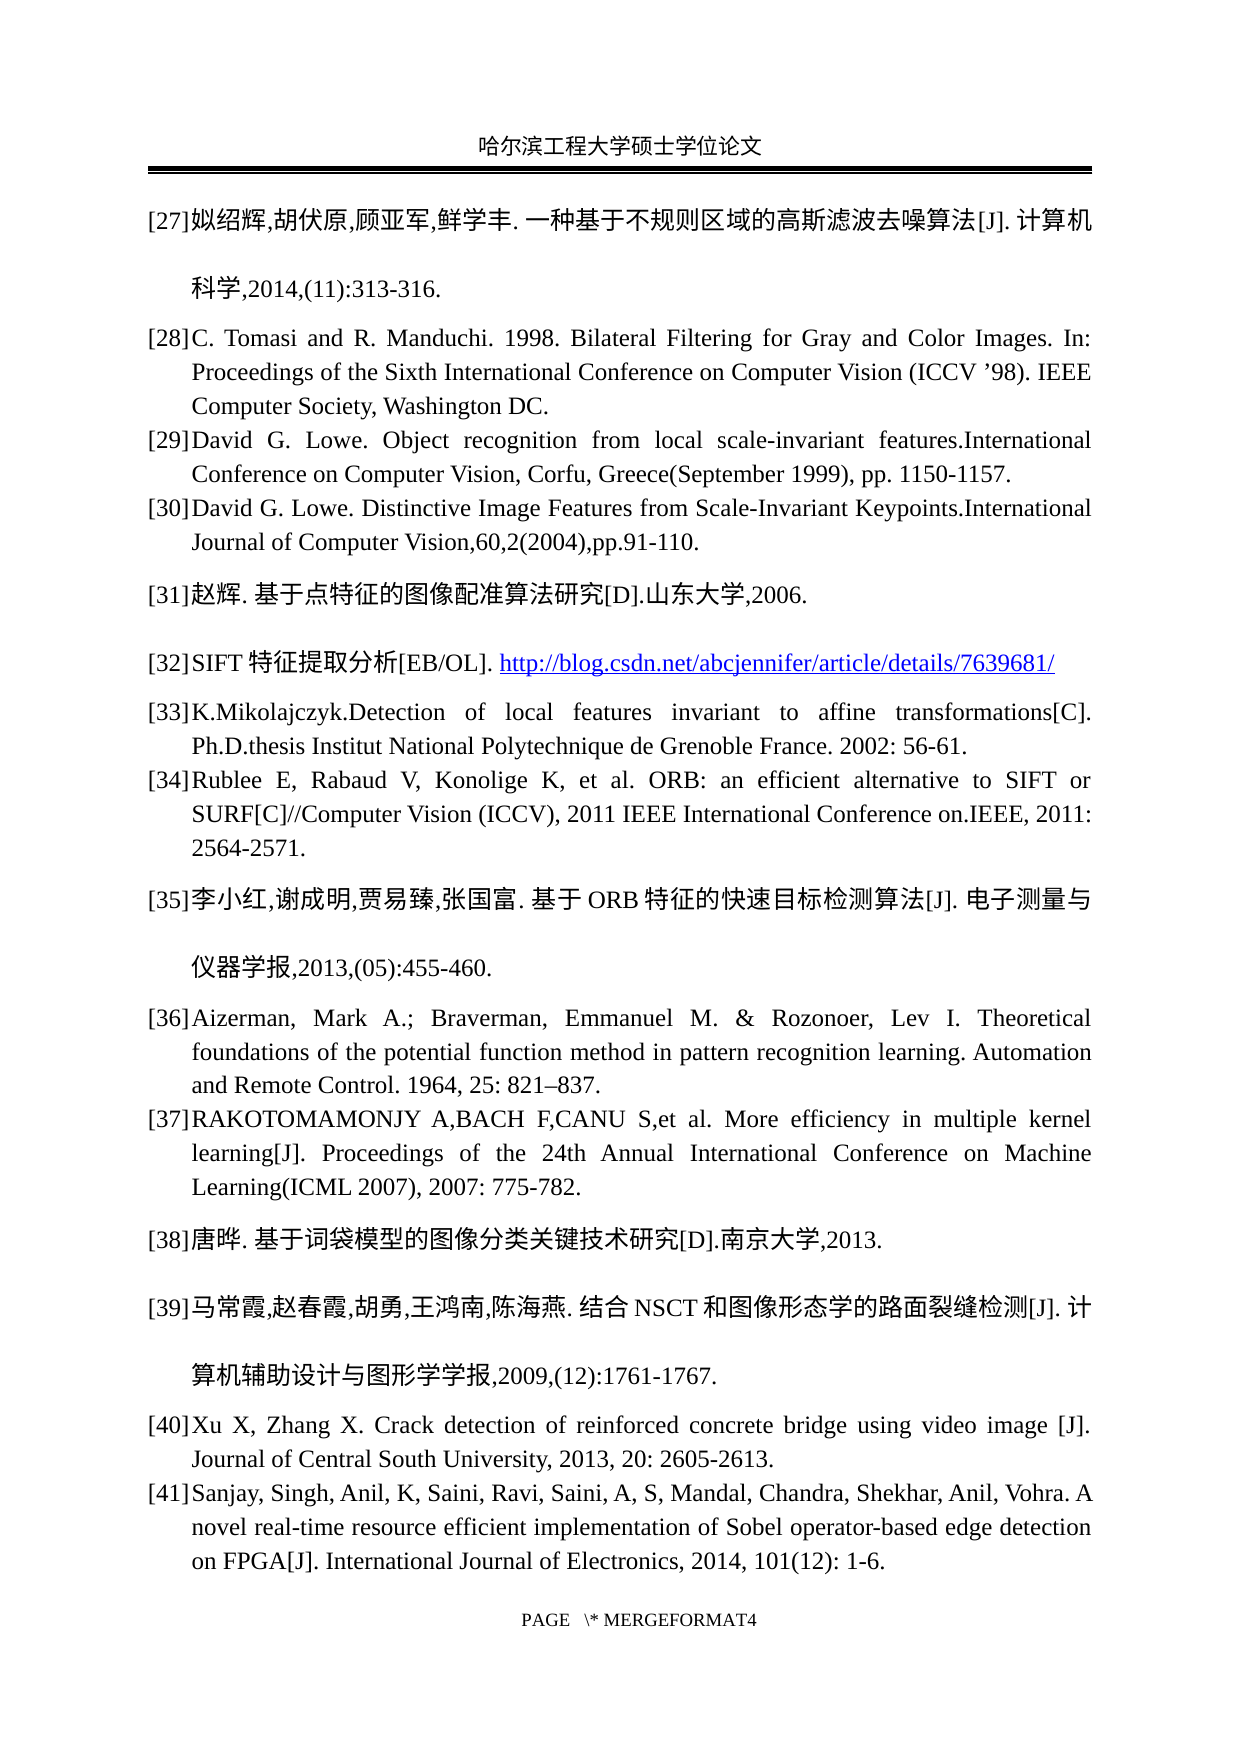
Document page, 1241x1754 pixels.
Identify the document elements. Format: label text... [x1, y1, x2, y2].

list David G. Lowe. Object recognition from local scale-invariant features.International Conference on Computer Vision, Corfu, Greece(September 1999), pp. 1150-1157. [148, 423, 1092, 491]
list 李小红,谢成明,贾易臻,张国富. 基于ORB特征的快速目标检测算法[J]. 电子测量与仪器学报,2013,(05):455-460. [148, 864, 1092, 1000]
list Xu X, Zhang X. Crack detection of reinforced concrete bridge using video image [J]. Journal of Central South University, 2013, 20: 2605-2613. [148, 1407, 1092, 1475]
list Aizerman, Mark A.; Braverman, Emmanuel M. & Rozonoer, Lev I. Theoretical foundations of the potential function method in pattern recognition learning. Automation and Remote Control. 1964, 25: 821–837. [148, 1000, 1092, 1102]
list C. Tomasi and R. Manduchi. 1998. Bilateral Filtering for Gray and Color Images. In: Proceedings of the Sixth International Conference on Computer Vision (ICCV ’98). IEEE Computer Society, Washington DC. [148, 321, 1092, 423]
list K.Mikolajczyk.Detection of local features invariant to affine transformations[C]. Ph.D.thesis Institut National Polytechnique de Grenoble France. 2002: 56-61. [148, 694, 1092, 762]
list Rublee E, Rabaud V, Konolige K, et al. ORB: an efficient alternative to SIFT or SURF[C]//Computer Vision (ICCV), 2011 IEEE International Conference on.IEEE, 2011: 2564-2571. [148, 762, 1092, 864]
list David G. Lowe. Distinctive Image Features from Scale-Invariant Keypoints.International Journal of Computer Vision,60,2(2004),pp.91-110. [148, 491, 1092, 558]
list 姒绍辉,胡伏原,顾亚军,鲜学丰. 一种基于不规则区域的高斯滤波去噪算法[J]. 计算机科学,2014,(11):313-316. [148, 185, 1092, 321]
list 马常霞,赵春霞,胡勇,王鸿南,陈海燕. 结合NSCT和图像形态学的路面裂缝检测[J]. 计算机辅助设计与图形学学报,2009,(12):1761-1767. [148, 1272, 1092, 1407]
list 赵辉. 基于点特征的图像配准算法研究[D].山东大学,2006. [148, 558, 1092, 626]
list RAKOTOMAMONJY A,BACH F,CANU S,et al. More efficiency in multiple kernel learning[J]. Proceedings of the 24th Annual International Conference on Machine Learning(ICML 2007), 2007: 775-782. [148, 1102, 1092, 1204]
list Sanjay, Singh, Anil, K, Saini, Ravi, Saini, A, S, Mandal, Chandra, Shekhar, Anil, Vohra. A novel real-time resource efficient implementation of Sobel operator-based edge detection on FPGA[J]. International Journal of Electronics, 2014, 101(12): 1-6. [148, 1475, 1092, 1577]
list 唐晔. 基于词袋模型的图像分类关键技术研究[D].南京大学,2013. [148, 1204, 1092, 1272]
list SIFT特征提取分析[EB/OL]. http://blog.csdn.net/abcjennifer/article/details/7639681/ [148, 626, 1092, 694]
